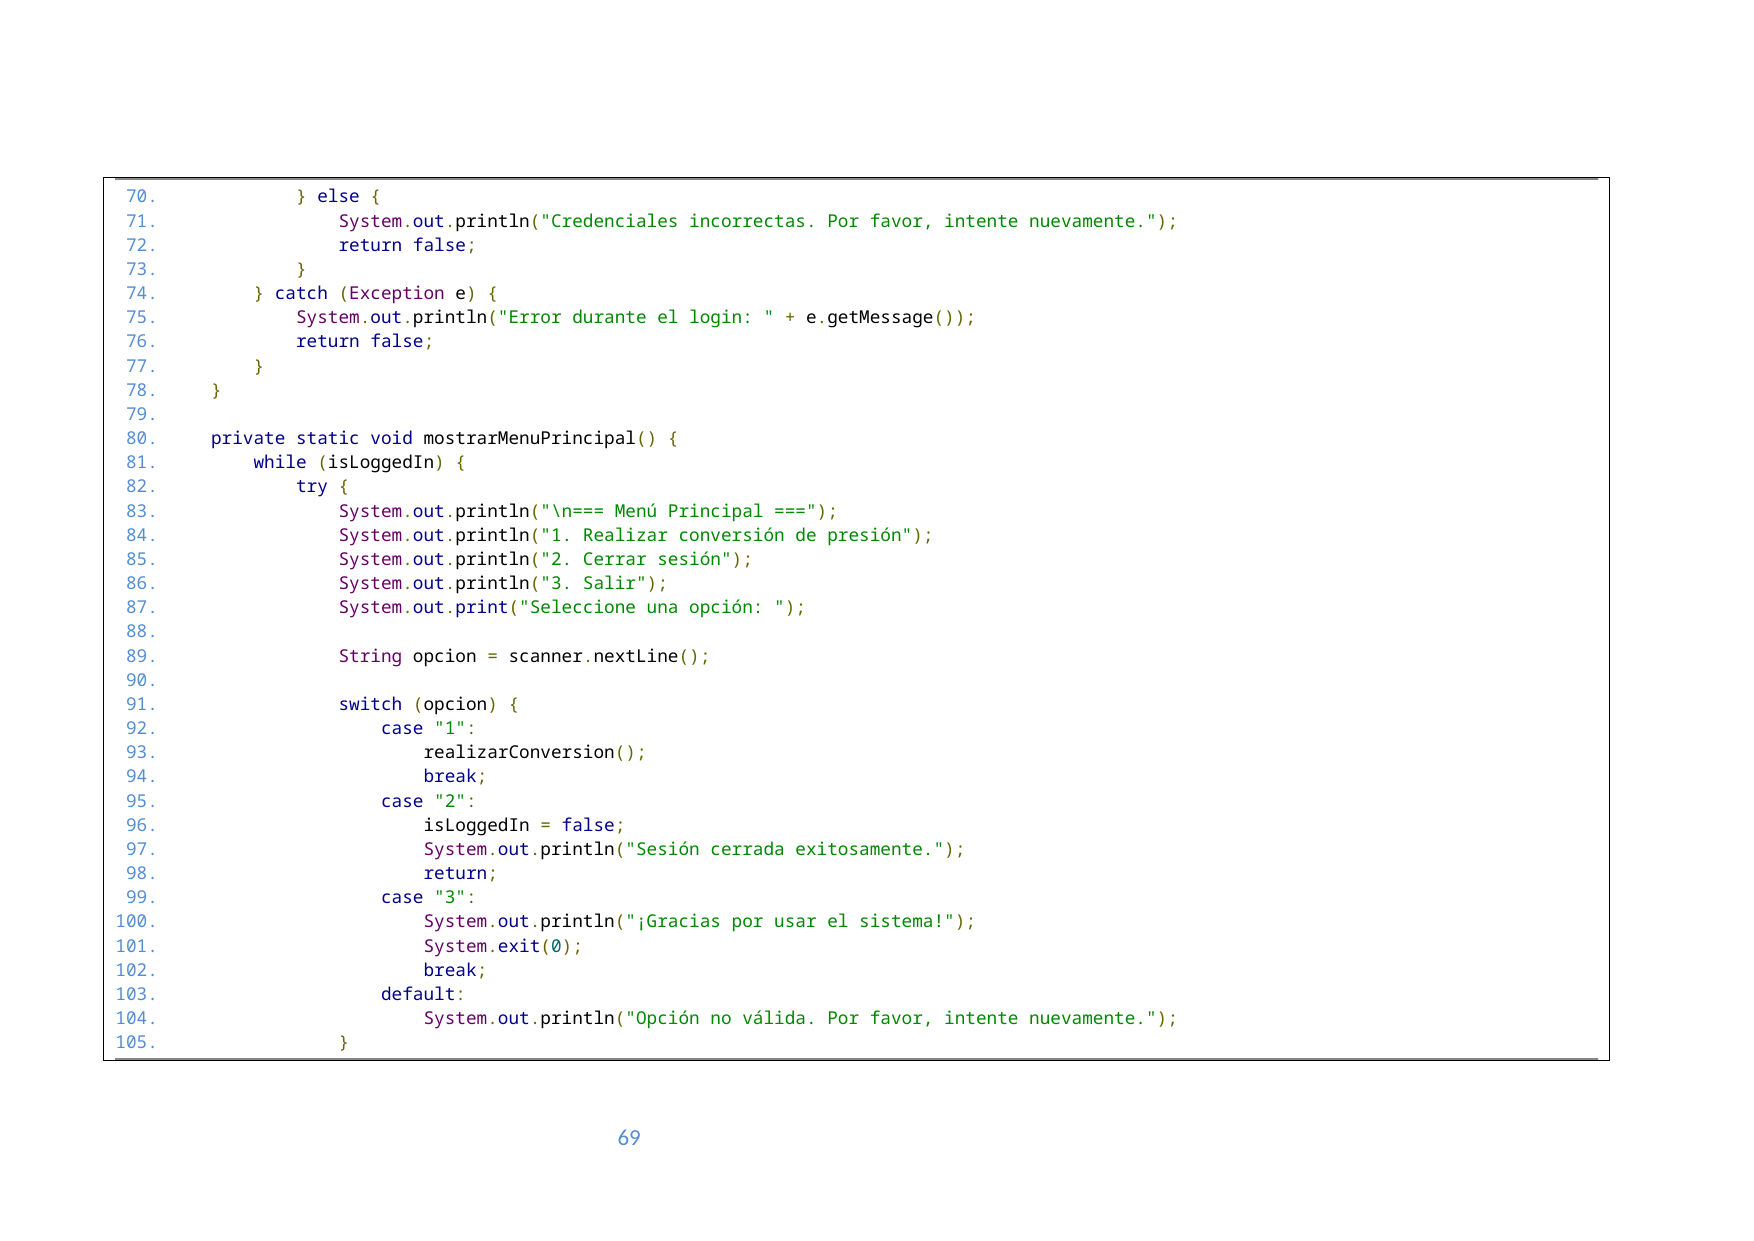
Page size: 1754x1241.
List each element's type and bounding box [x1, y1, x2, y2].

table_header [104, 178, 1609, 1060]
